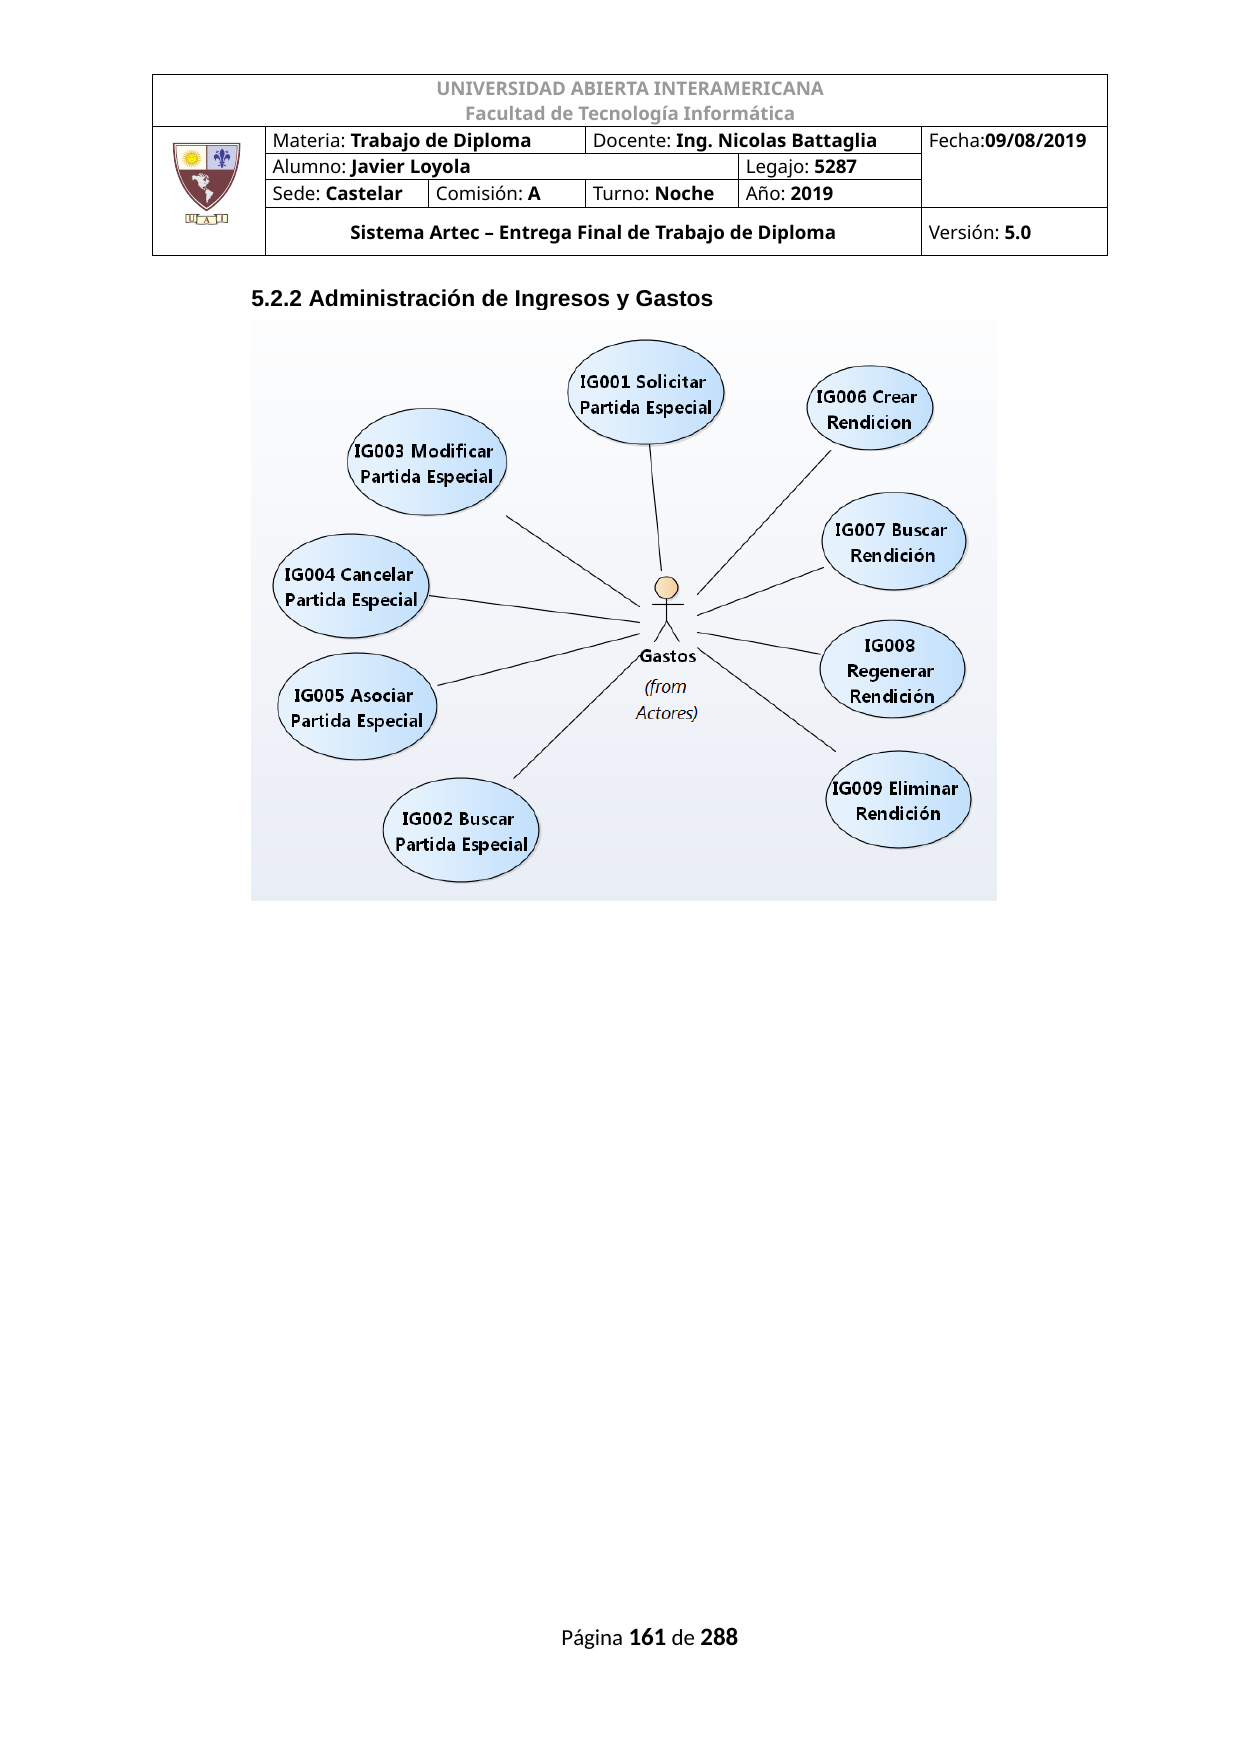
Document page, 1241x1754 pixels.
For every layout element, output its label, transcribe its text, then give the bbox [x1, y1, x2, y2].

picture [251, 310, 997, 901]
picture [157, 136, 257, 228]
text 5.2.2 Administración de Ingresos y Gastos [251, 284, 1122, 311]
